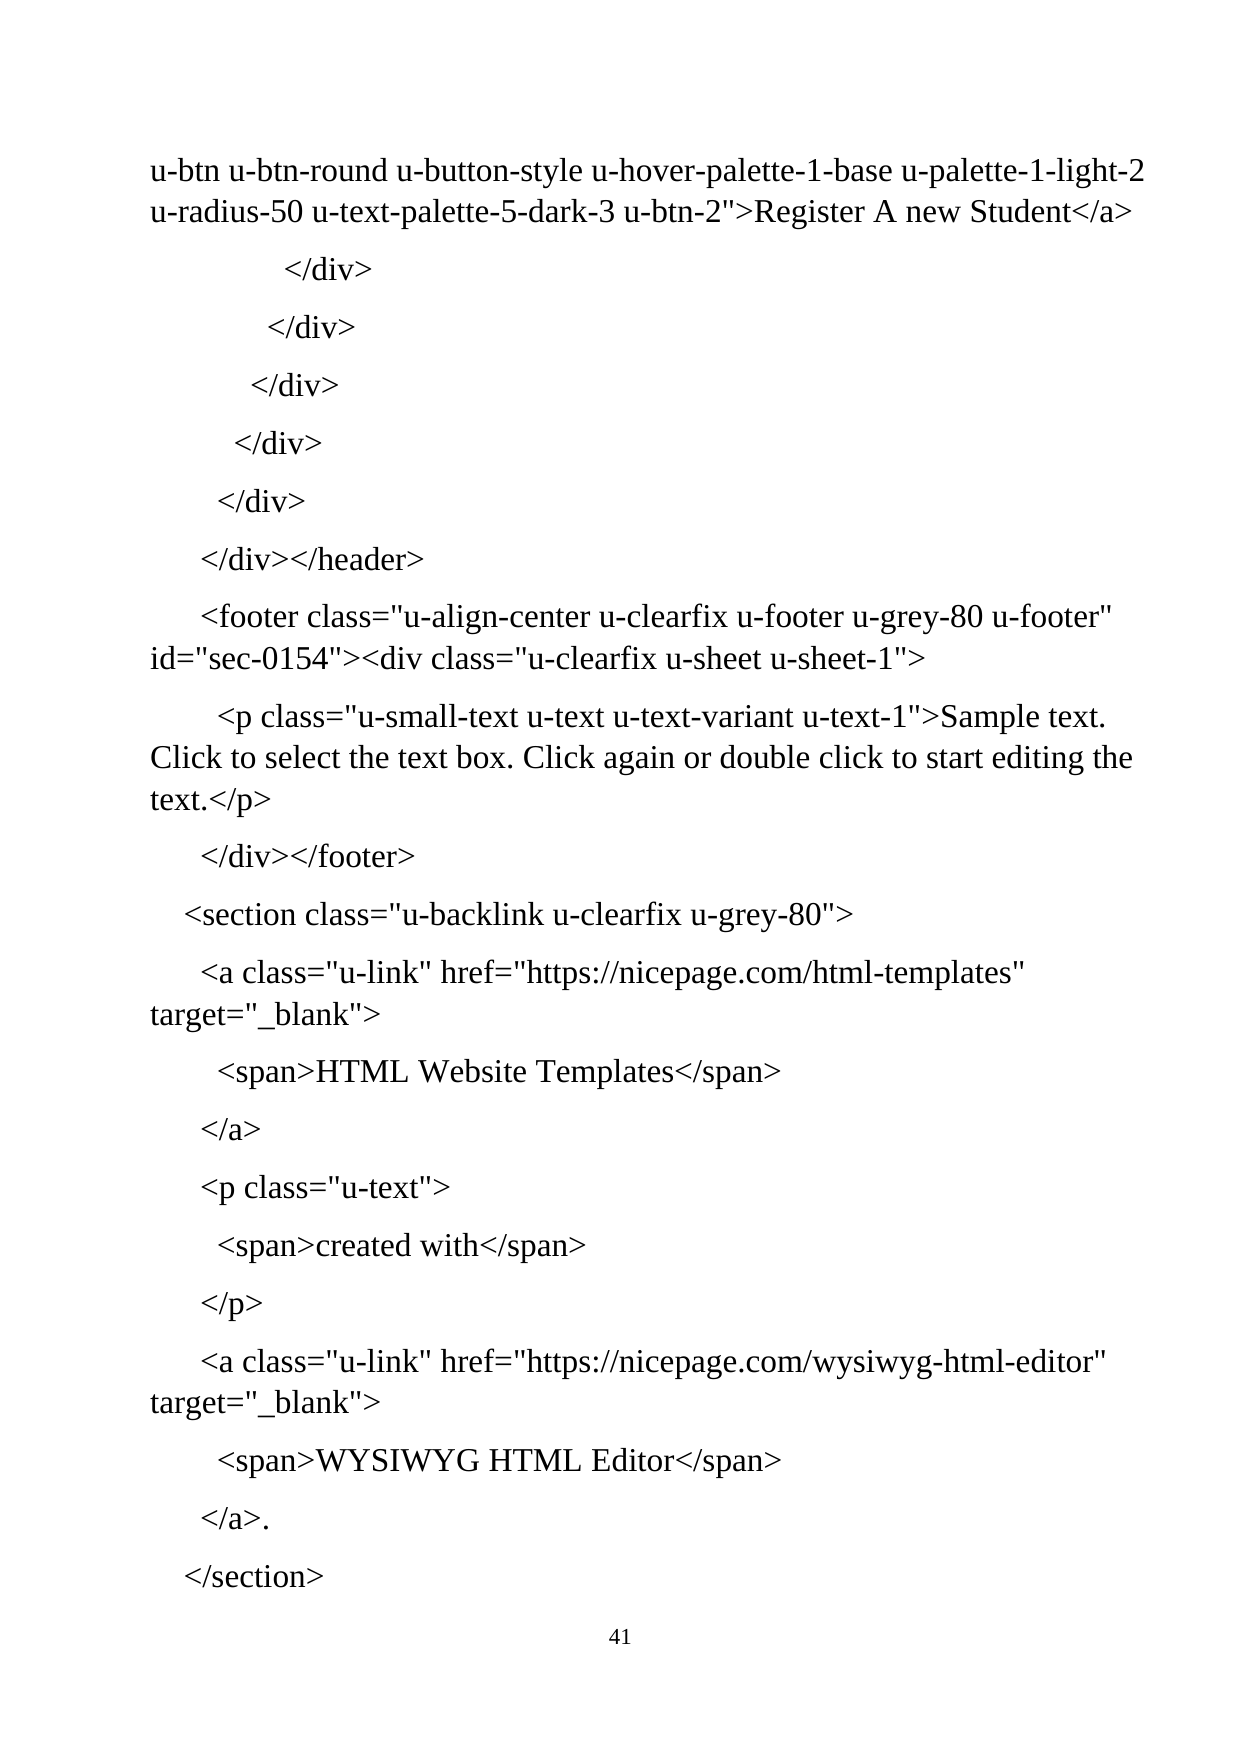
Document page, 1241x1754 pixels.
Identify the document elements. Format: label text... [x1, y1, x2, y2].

text </div></footer> [150, 837, 1170, 875]
text <p class="u-text"> [150, 1168, 1170, 1206]
text </div> [150, 249, 1170, 288]
text </div></header> [150, 539, 1170, 577]
text </section> [150, 1556, 1170, 1595]
text </a>. [150, 1498, 1170, 1537]
text <section class="u-backlink u-clearfix u-grey-80"> [150, 894, 1170, 933]
text </a> [150, 1110, 1170, 1148]
text </div> [150, 365, 1170, 403]
text </div> [150, 481, 1170, 519]
text <span>HTML Website Templates</span> [150, 1052, 1170, 1090]
text <a class="u-link" href="https://nicepage.com/wysiwyg-html-editor" target="_blank"> [150, 1341, 1170, 1421]
text </div> [150, 423, 1170, 461]
text </p> [150, 1283, 1170, 1322]
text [150, 150, 1170, 230]
text <span>WYSIWYG HTML Editor</span> [150, 1441, 1170, 1479]
text <a class="u-link" href="https://nicepage.com/html-templates" target="_blank"> [150, 952, 1170, 1032]
text <footer class="u-align-center u-clearfix u-footer u-grey-80 u-footer" id="sec-0154"><div class="u-clearfix u-sheet u-sheet-1"> [150, 597, 1170, 676]
text <span>created with</span> [150, 1226, 1170, 1264]
text <p class="u-small-text u-text u-text-variant u-text-1">Sample text. Click to select the text box. Click again or double click to start editing the text.</p> [150, 696, 1170, 817]
text </div> [150, 307, 1170, 346]
